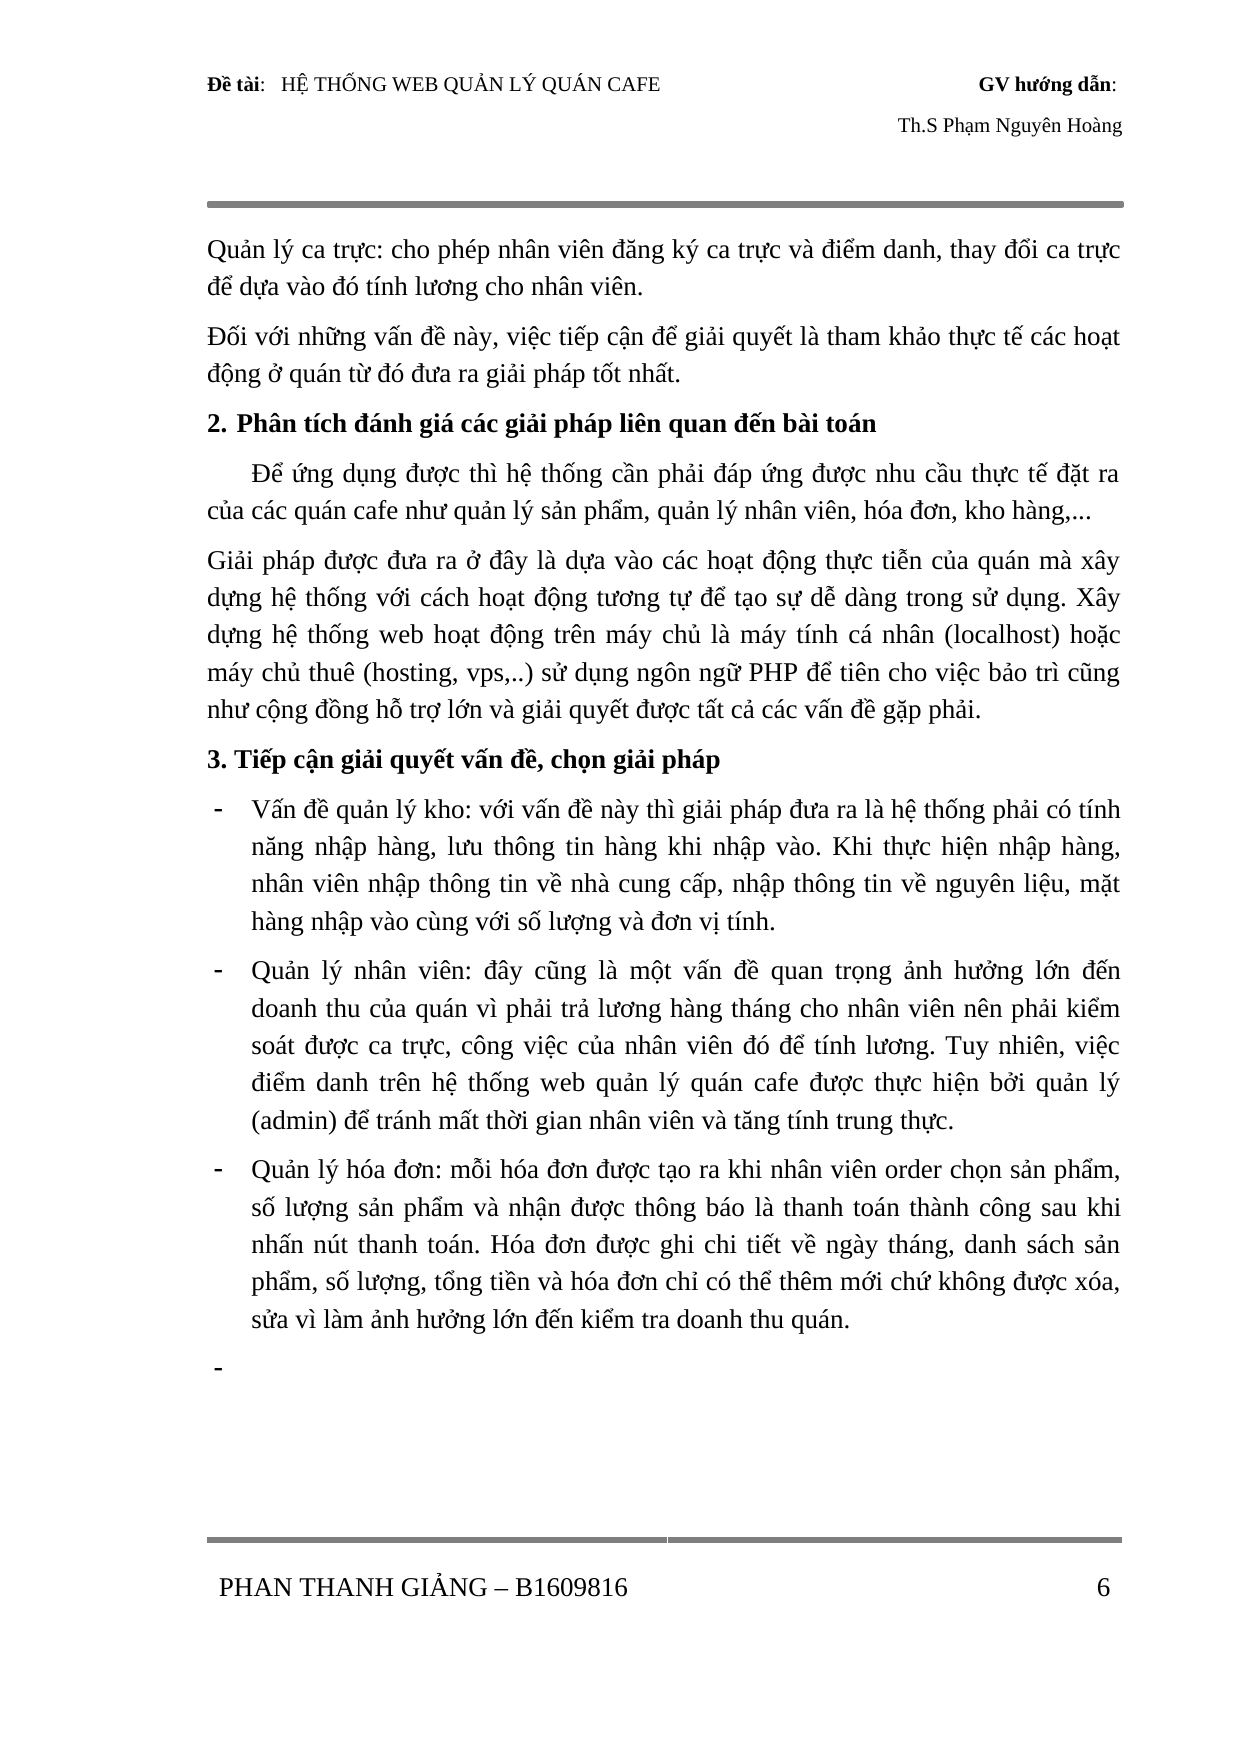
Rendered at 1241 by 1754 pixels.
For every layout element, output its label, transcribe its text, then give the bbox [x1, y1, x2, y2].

text Quản lý ca trực: cho phép nhân viên đăng ký ca trực và điểm danh, thay đổi ca trực để dựa vào đó tính lương cho nhân viên. [207, 233, 1122, 301]
list Quản lý nhân viên: đây cũng là một vấn đề quan trọng ảnh hưởng lớn đến doanh thu của quán vì phải trả lương hàng tháng cho nhân viên nên phải kiểm soát được ca trực, công việc của nhân viên đó để tính lương. Tuy nhiên, việc điểm danh trên hệ thống web quản lý quán cafe được thực hiện bởi quản lý (admin) để tránh mất thời gian nhân viên và tăng tính trung thực. [214, 954, 1122, 1135]
list Quản lý hóa đơn: mỗi hóa đơn được tạo ra khi nhân viên order chọn sản phẩm, số lượng sản phẩm và nhận được thông báo là thanh toán thành công sau khi nhấn nút thanh toán. Hóa đơn được ghi chi tiết về ngày tháng, danh sách sản phẩm, số lượng, tổng tiền và hóa đơn chỉ có thể thêm mới chứ không được xóa, sửa vì làm ảnh hưởng lớn đến kiểm tra doanh thu quán. [214, 1153, 1122, 1334]
subtitle Phân tích đánh giá các giải pháp liên quan đến bài toán [207, 407, 1122, 438]
list Vấn đề quản lý kho: với vấn đề này thì giải pháp đưa ra là hệ thống phải có tính năng nhập hàng, lưu thông tin hàng khi nhập vào. Khi thực hiện nhập hàng, nhân viên nhập thông tin về nhà cung cấp, nhập thông tin về nguyên liệu, mặt hàng nhập vào cùng với số lượng và đơn vị tính. [214, 793, 1122, 936]
text Giải pháp được đưa ra ở đây là dựa vào các hoạt động thực tiễn của quán mà xây dựng hệ thống với cách hoạt động tương tự để tạo sự dễ dàng trong sử dụng. Xây dựng hệ thống web hoạt động trên máy chủ là máy tính cá nhân (localhost) hoặc máy chủ thuê (hosting, vps,..) sử dụng ngôn ngữ PHP để tiên cho việc bảo trì cũng như cộng đồng hỗ trợ lớn và giải quyết được tất cả các vấn đề gặp phải. [207, 544, 1122, 724]
subtitle 3. Tiếp cận giải quyết vấn đề, chọn giải pháp [207, 743, 1122, 774]
text Đối với những vấn đề này, việc tiếp cận để giải quyết là tham khảo thực tế các hoạt động ở quán từ đó đưa ra giải pháp tốt nhất. [207, 320, 1122, 388]
text Để ứng dụng được thì hệ thống cần phải đáp ứng được nhu cầu thực tế đặt ra của các quán cafe như quản lý sản phẩm, quản lý nhân viên, hóa đơn, kho hàng,... [207, 457, 1122, 525]
